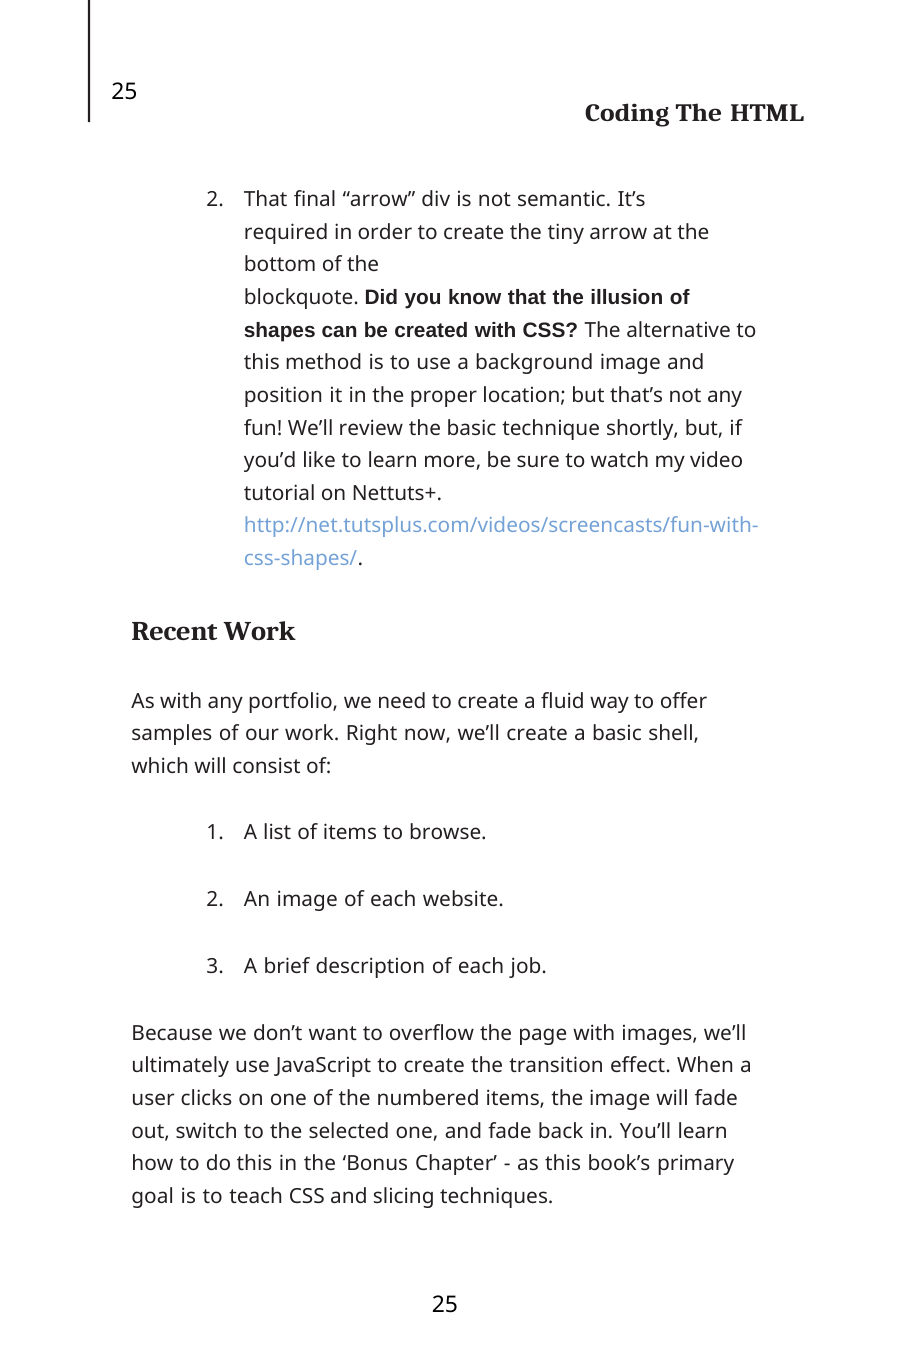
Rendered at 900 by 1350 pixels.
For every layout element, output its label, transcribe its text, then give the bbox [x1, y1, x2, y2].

text Because we don’t want to overflow the page with images, we’ll ultimately use JavaScript to create the transition effect. When a user clicks on one of the numbered items, the image will fade out, switch to the selected one, and fade back in. You’ll learn how to do this in the ‘Bonus Chapter’ - as this book’s primary goal is to teach CSS and slicing techniques. [131, 1018, 762, 1209]
list An image of each website. [206, 884, 889, 913]
text blockquote. Did you know that the illusion of shapes can be created with CSS? The alternative to this method is to use a background image and position it in the proper location; but that’s not any fun! We’ll review the basic technique shortly, but, if you’d like to learn more, be sure to watch my video tutorial on Nettuts+. http://net.tutsplus.com/videos/screencasts/fun-with- css-shapes/. [244, 282, 762, 571]
list A brief description of each job. [206, 951, 889, 979]
list A list of items to browse. [206, 817, 889, 846]
subtitle Recent Work [131, 616, 889, 647]
text As with any portfolio, we need to create a fluid way to offer samples of our work. Right now, we’ll create a basic shell, which will consist of: [131, 686, 740, 779]
list That final “arrow” div is not semantic. It’s required in order to create the tiny arrow at the bottom of the [206, 184, 731, 278]
